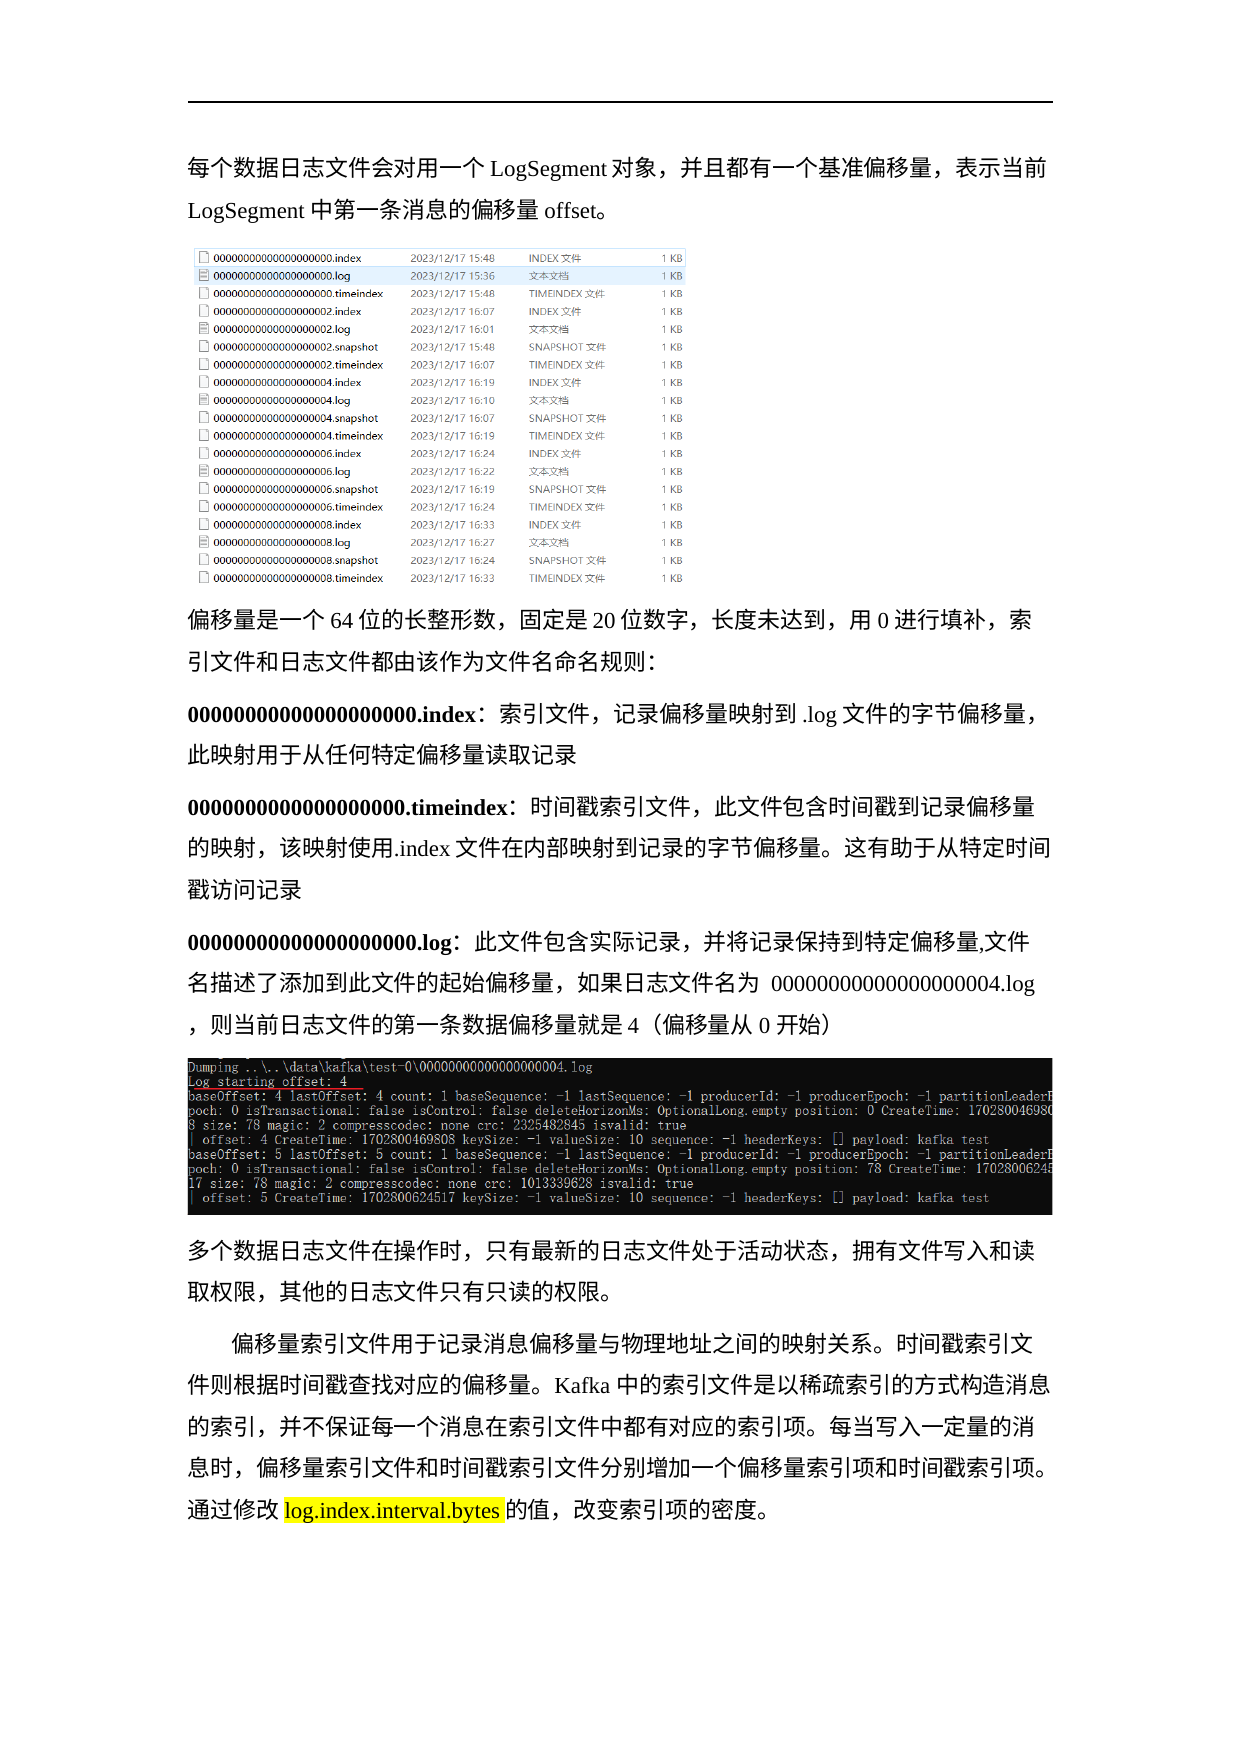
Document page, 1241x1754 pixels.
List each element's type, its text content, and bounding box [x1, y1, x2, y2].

text 多个数据日志文件在操作时，只有最新的日志文件处于活动状态，拥有文件写入和读取权限，其他的日志文件只有只读的权限。 [187, 1232, 1053, 1307]
text 偏移量是一个 64 位的长整形数，固定是20位数字，长度未达到，用 0 进行填补，索引文件和日志文件都由该作为文件名命名规则： [187, 602, 1053, 677]
text 偏移量索引文件用于记录消息偏移量与物理地址之间的映射关系。时间戳索引文件则根据时间戳查找对应的偏移量。Kafka 中的索引文件是以稀疏索引的方式构造消息的索引，并不保证每一个消息在索引文件中都有对应的索引项。每当写入一定量的消息时，偏移量索引文件和时间戳索引文件分别增加一个偏移量索引项和时间戳索引项。通过修改 log.index.interval.bytes的值，改变索引项的密度。 [187, 1326, 1053, 1525]
picture [187, 1058, 1053, 1215]
picture [187, 243, 1052, 584]
text 00000000000000000000.log：此文件包含实际记录，并将记录保持到特定偏移量,文件名描述了添加到此文件的起始偏移量，如果日志文件名为 00000000000000000004.log ，则当前日志文件的第一条数据偏移量就是4（偏移量从 0 开始） [187, 924, 1053, 1040]
text 每个数据日志文件会对用一个LogSegment对象，并且都有一个基准偏移量，表示当前 LogSegment 中第一条消息的偏移量offset。 [187, 150, 1053, 225]
text 0000000000000000000.timeindex：时间戳索引文件，此文件包含时间戳到记录偏移量的映射，该映射使用.index文件在内部映射到记录的字节偏移量。这有助于从特定时间戳访问记录 [187, 789, 1053, 905]
text 00000000000000000000.index：索引文件，记录偏移量映射到 .log 文件的字节偏移量，此映射用于从任何特定偏移量读取记录 [187, 696, 1053, 770]
